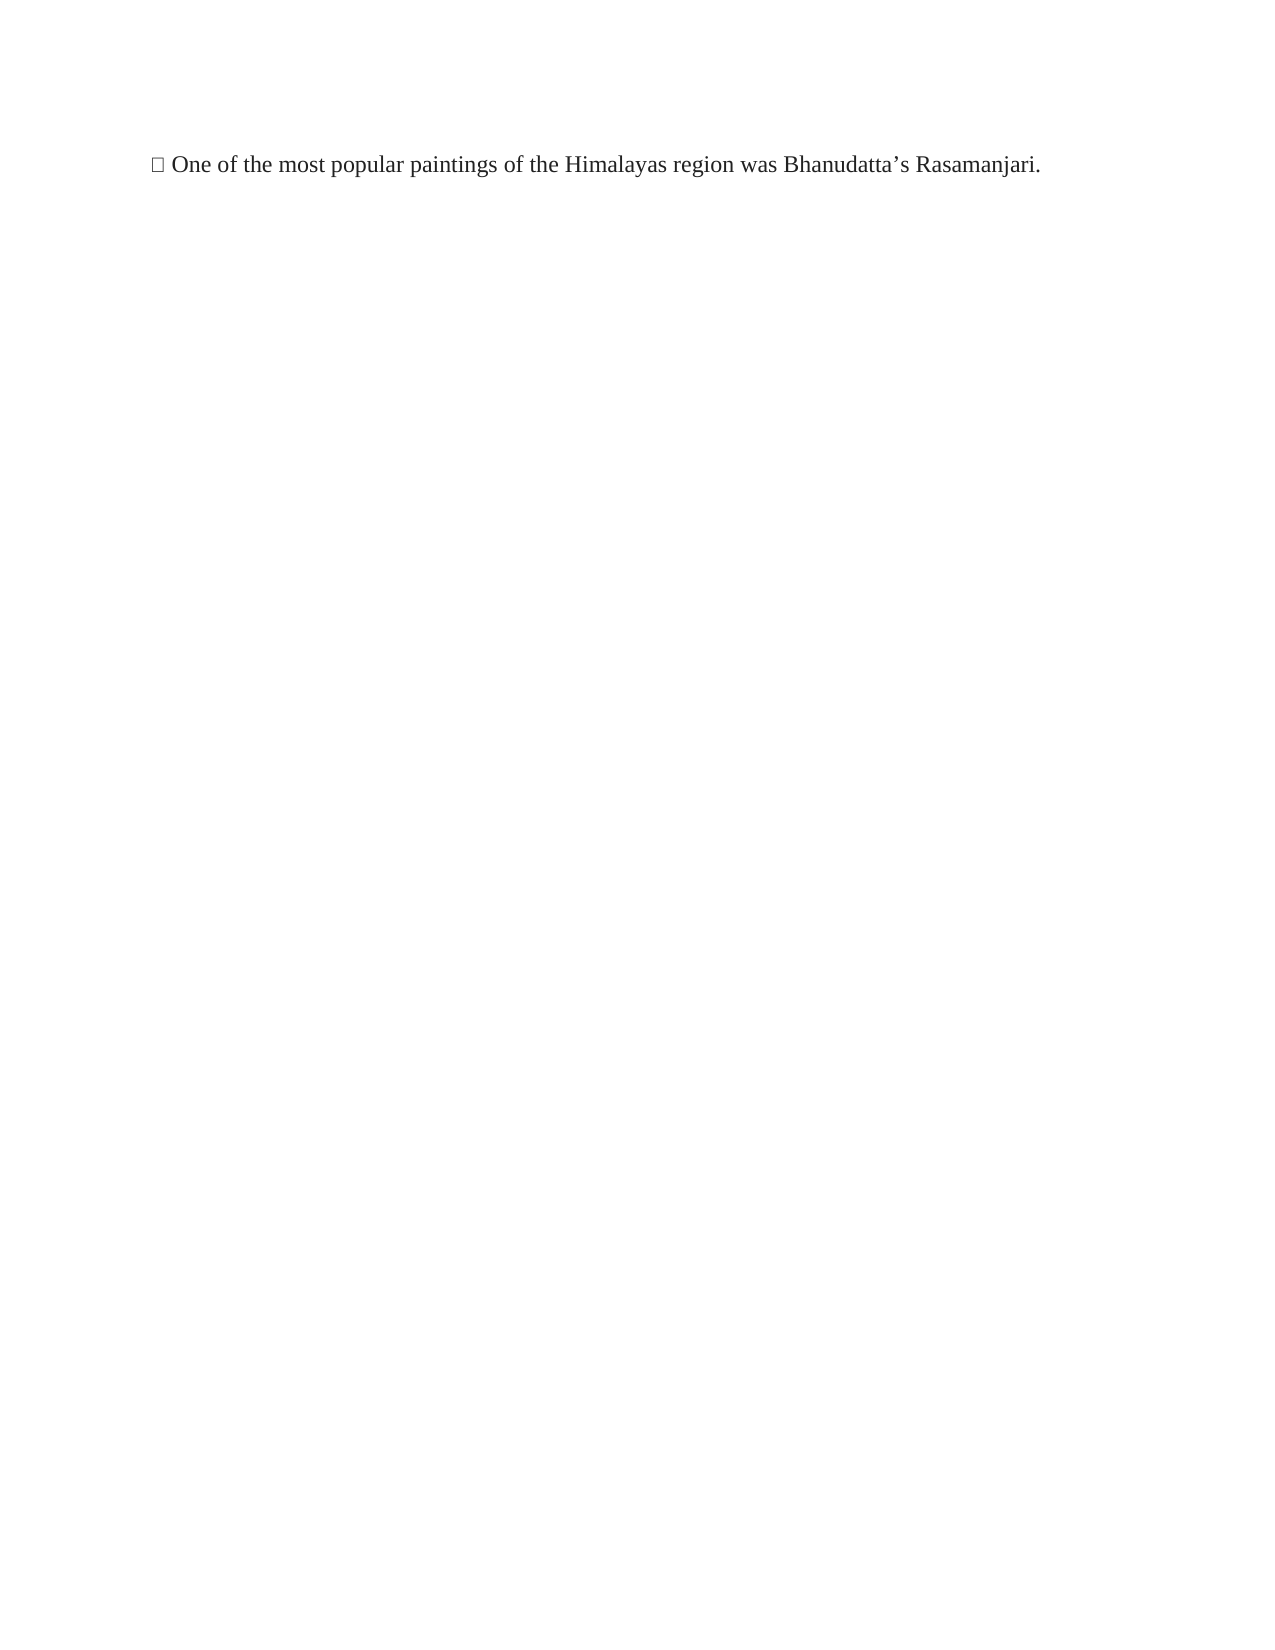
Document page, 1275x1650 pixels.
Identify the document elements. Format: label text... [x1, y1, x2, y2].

text  One of the most popular paintings of the Himalayas region was Bhanudatta’s Rasamanjari. [150, 150, 1125, 178]
